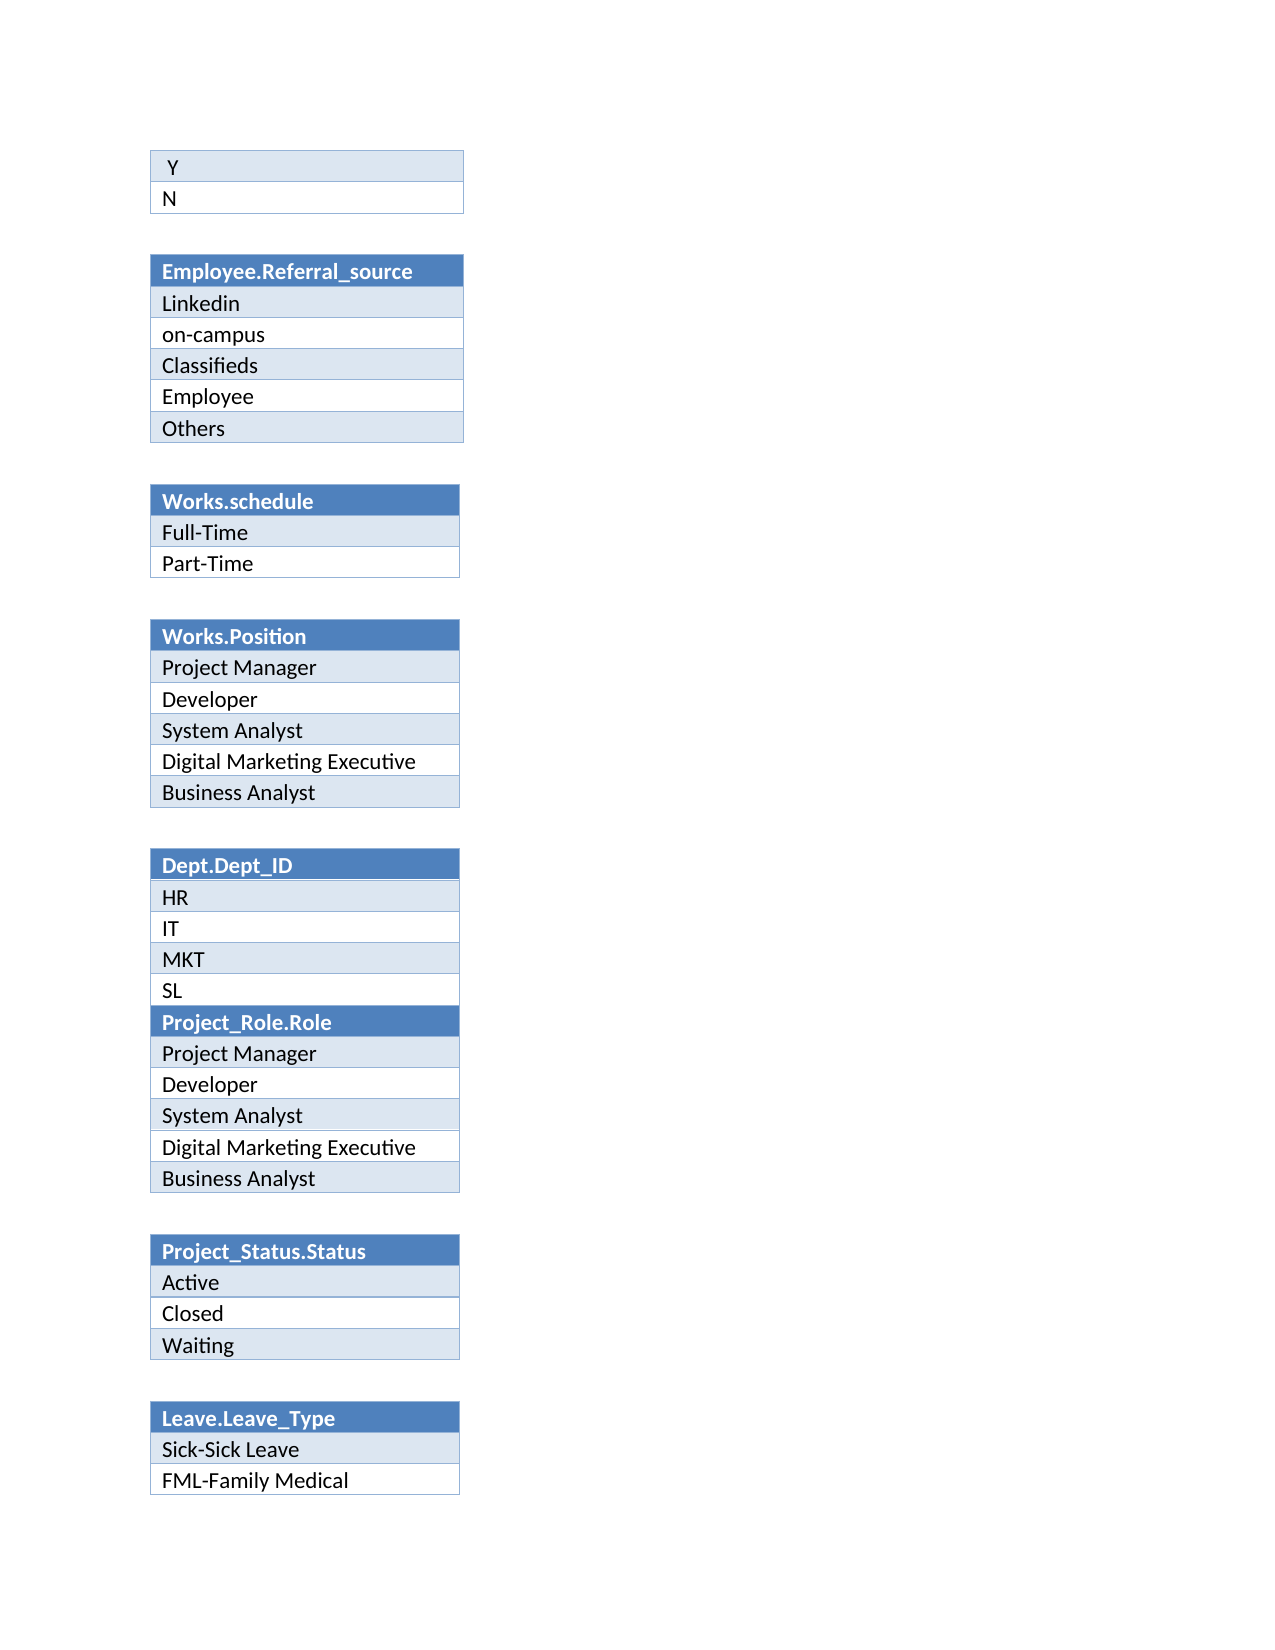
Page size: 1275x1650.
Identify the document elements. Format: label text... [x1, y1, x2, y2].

table_cell Part-Time [151, 547, 459, 577]
table_header Works.Position [151, 620, 459, 650]
table_cell MKT [151, 943, 459, 973]
table_cell Sick-Sick Leave [151, 1433, 459, 1463]
table_cell Developer [151, 683, 459, 713]
table_cell System Analyst [151, 714, 459, 744]
table_cell System Analyst [151, 1099, 459, 1129]
table_cell Full-Time [151, 516, 459, 546]
table_cell Closed [151, 1298, 459, 1328]
table_header Dept.Dept_ID [151, 849, 459, 879]
table_cell Linkedin [151, 287, 463, 317]
table_cell Y [151, 151, 463, 181]
table_header Leave.Leave_Type [151, 1402, 459, 1432]
table_cell IT [151, 912, 459, 942]
table_cell Classifieds [151, 349, 463, 379]
table_cell Employee [151, 380, 463, 411]
table_cell Project_Role.Role [151, 1006, 459, 1036]
table_cell Waiting [151, 1329, 459, 1359]
table_cell Project Manager [151, 1037, 459, 1067]
table_cell SL [151, 974, 459, 1004]
table_cell FML-Family Medical [151, 1464, 459, 1494]
table_cell HR [151, 881, 459, 911]
table_cell on-campus [151, 318, 463, 348]
table_cell N [151, 182, 463, 212]
table_cell Developer [151, 1068, 459, 1098]
table_header Project_Status.Status [151, 1235, 459, 1265]
table_cell Business Analyst [151, 776, 459, 807]
table_cell Active [151, 1266, 459, 1296]
table_cell Others [151, 412, 463, 442]
table_cell Digital Marketing Executive [151, 1131, 459, 1161]
table_cell Business Analyst [151, 1162, 459, 1192]
table_cell Project Manager [151, 651, 459, 682]
table_header Works.schedule [151, 485, 459, 515]
table_header Employee.Referral_source [151, 255, 463, 286]
table_cell Digital Marketing Executive [151, 745, 459, 775]
